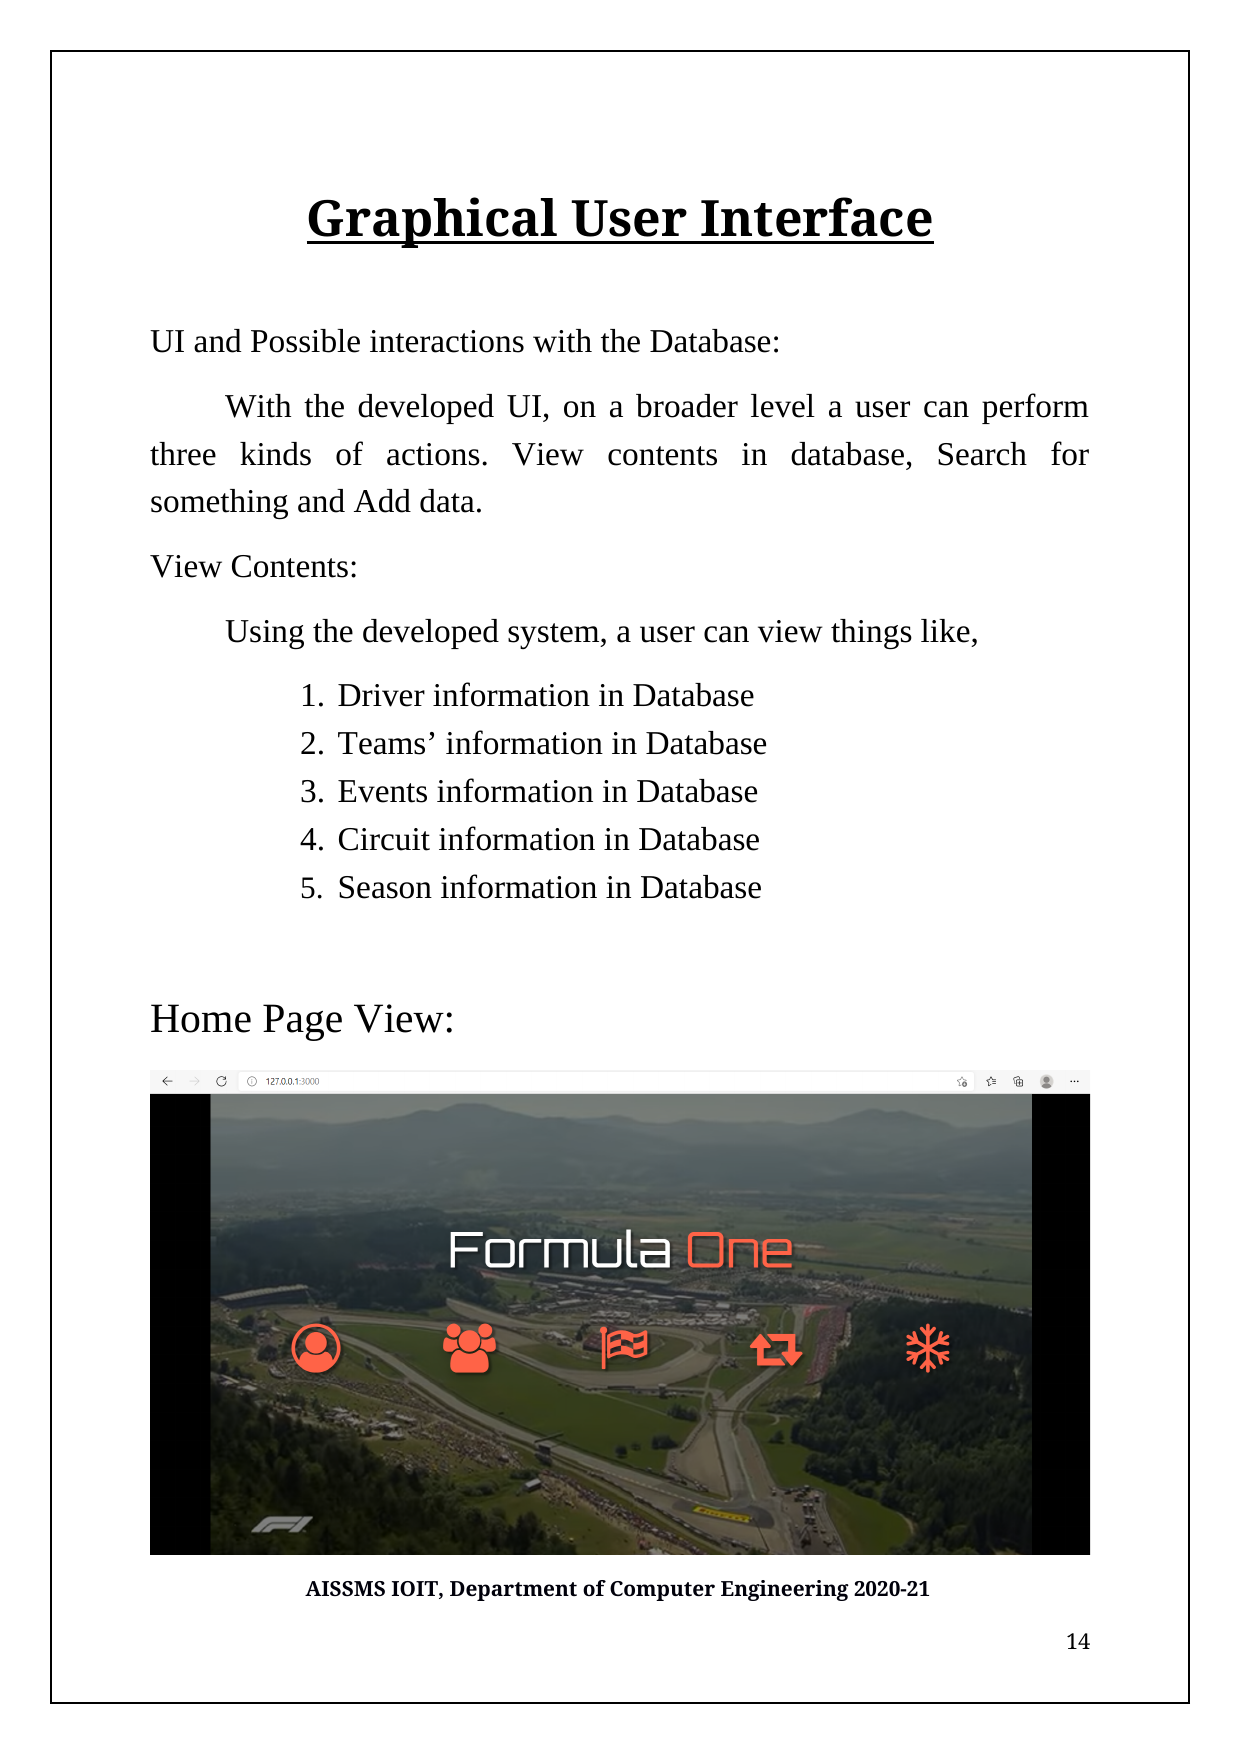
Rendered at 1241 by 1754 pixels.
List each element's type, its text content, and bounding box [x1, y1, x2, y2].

text Using the developed system, a user can view things like, [150, 611, 1090, 649]
text UI and Possible interactions with the Database: [150, 321, 1090, 360]
list Season information in Database [300, 867, 1090, 906]
list Circuit information in Database [300, 819, 1090, 858]
list Events information in Database [300, 771, 1090, 810]
text View Contents: [150, 546, 1090, 585]
list Teams’ information in Database [300, 723, 1090, 762]
text With the developed UI, on a broader level a user can perform three kinds of actions. View contents in database, Search for something and Add data. [150, 386, 1090, 520]
list Driver information in Database [300, 676, 1090, 714]
text Home Page View: [150, 993, 1090, 1041]
subtitle Graphical User Interface [150, 183, 1090, 251]
picture [150, 1070, 1091, 1555]
